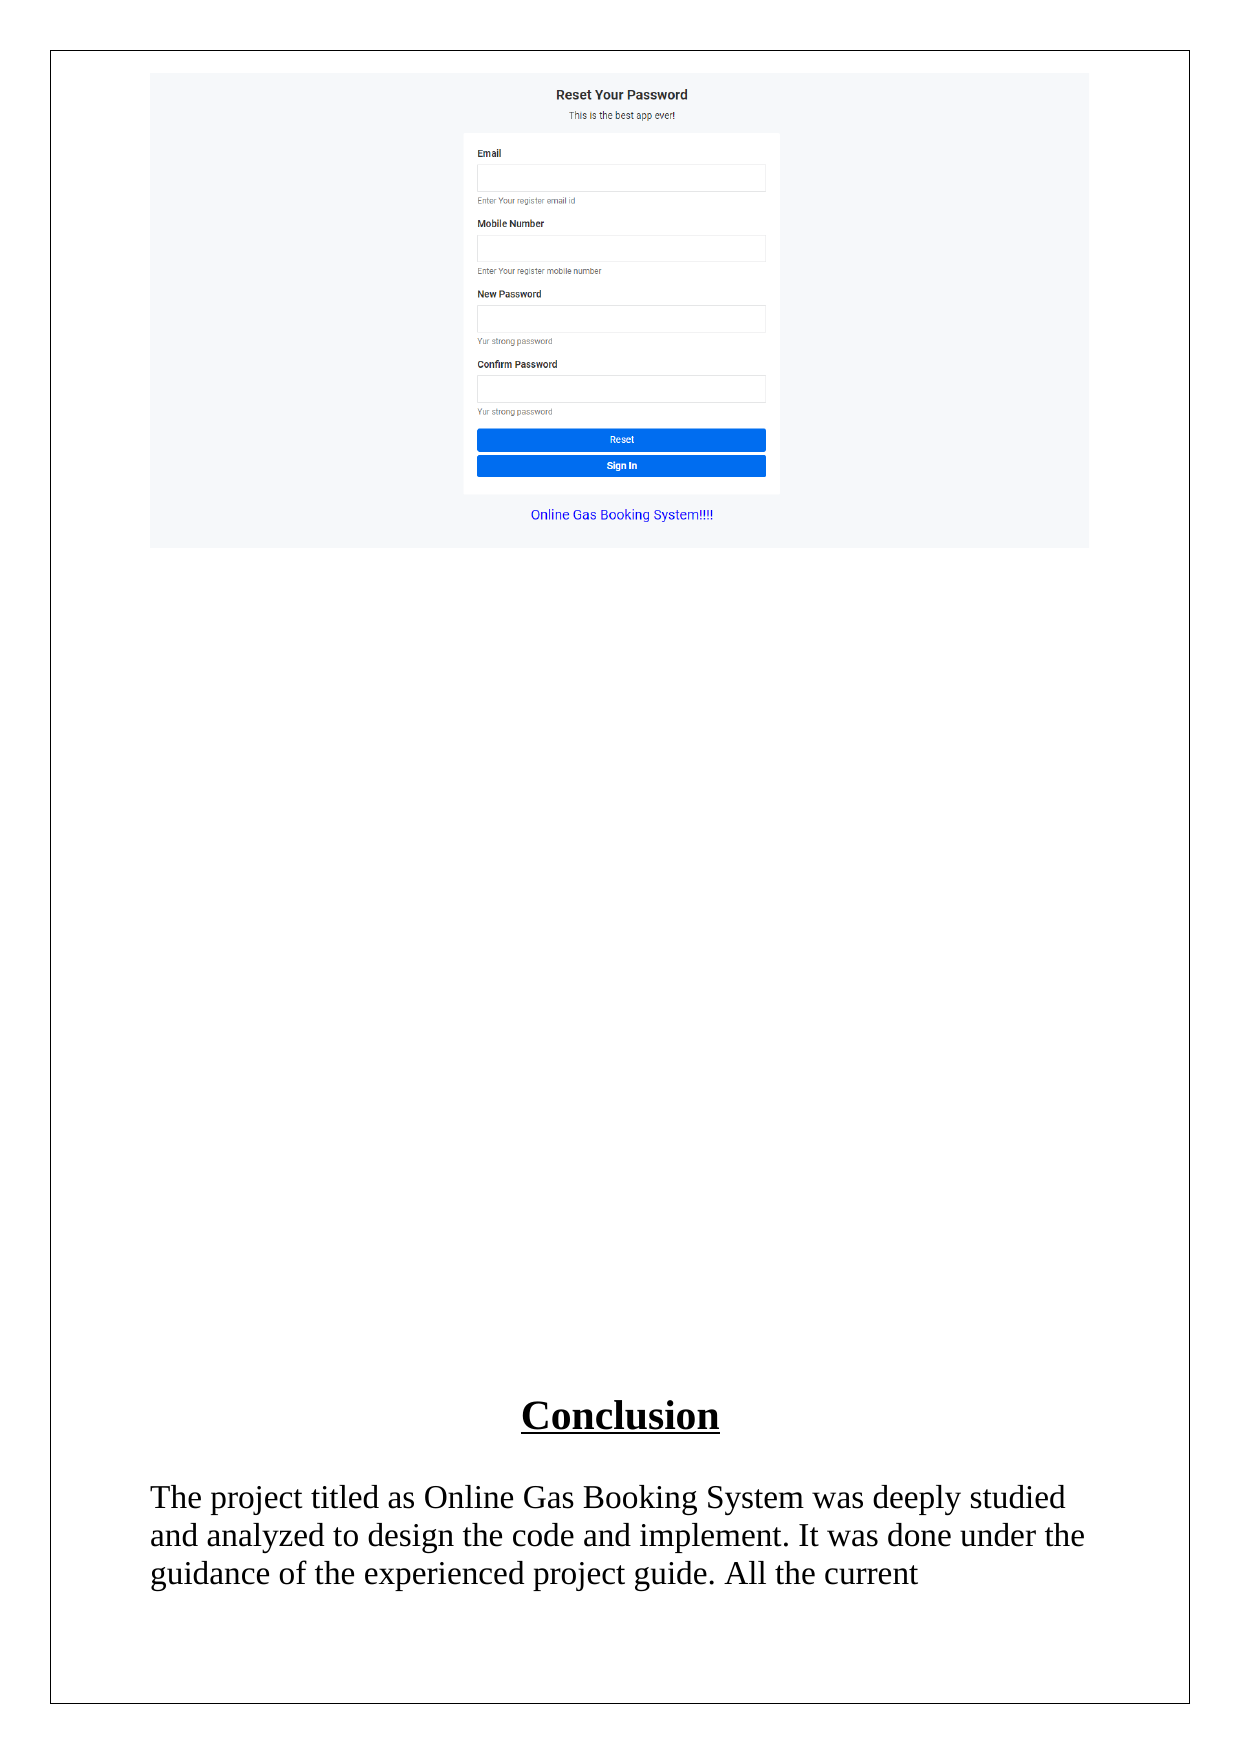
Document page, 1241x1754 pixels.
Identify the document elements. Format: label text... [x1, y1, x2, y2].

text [150, 1477, 1090, 1592]
picture [150, 73, 1090, 548]
text Conclusion [150, 1391, 1090, 1438]
